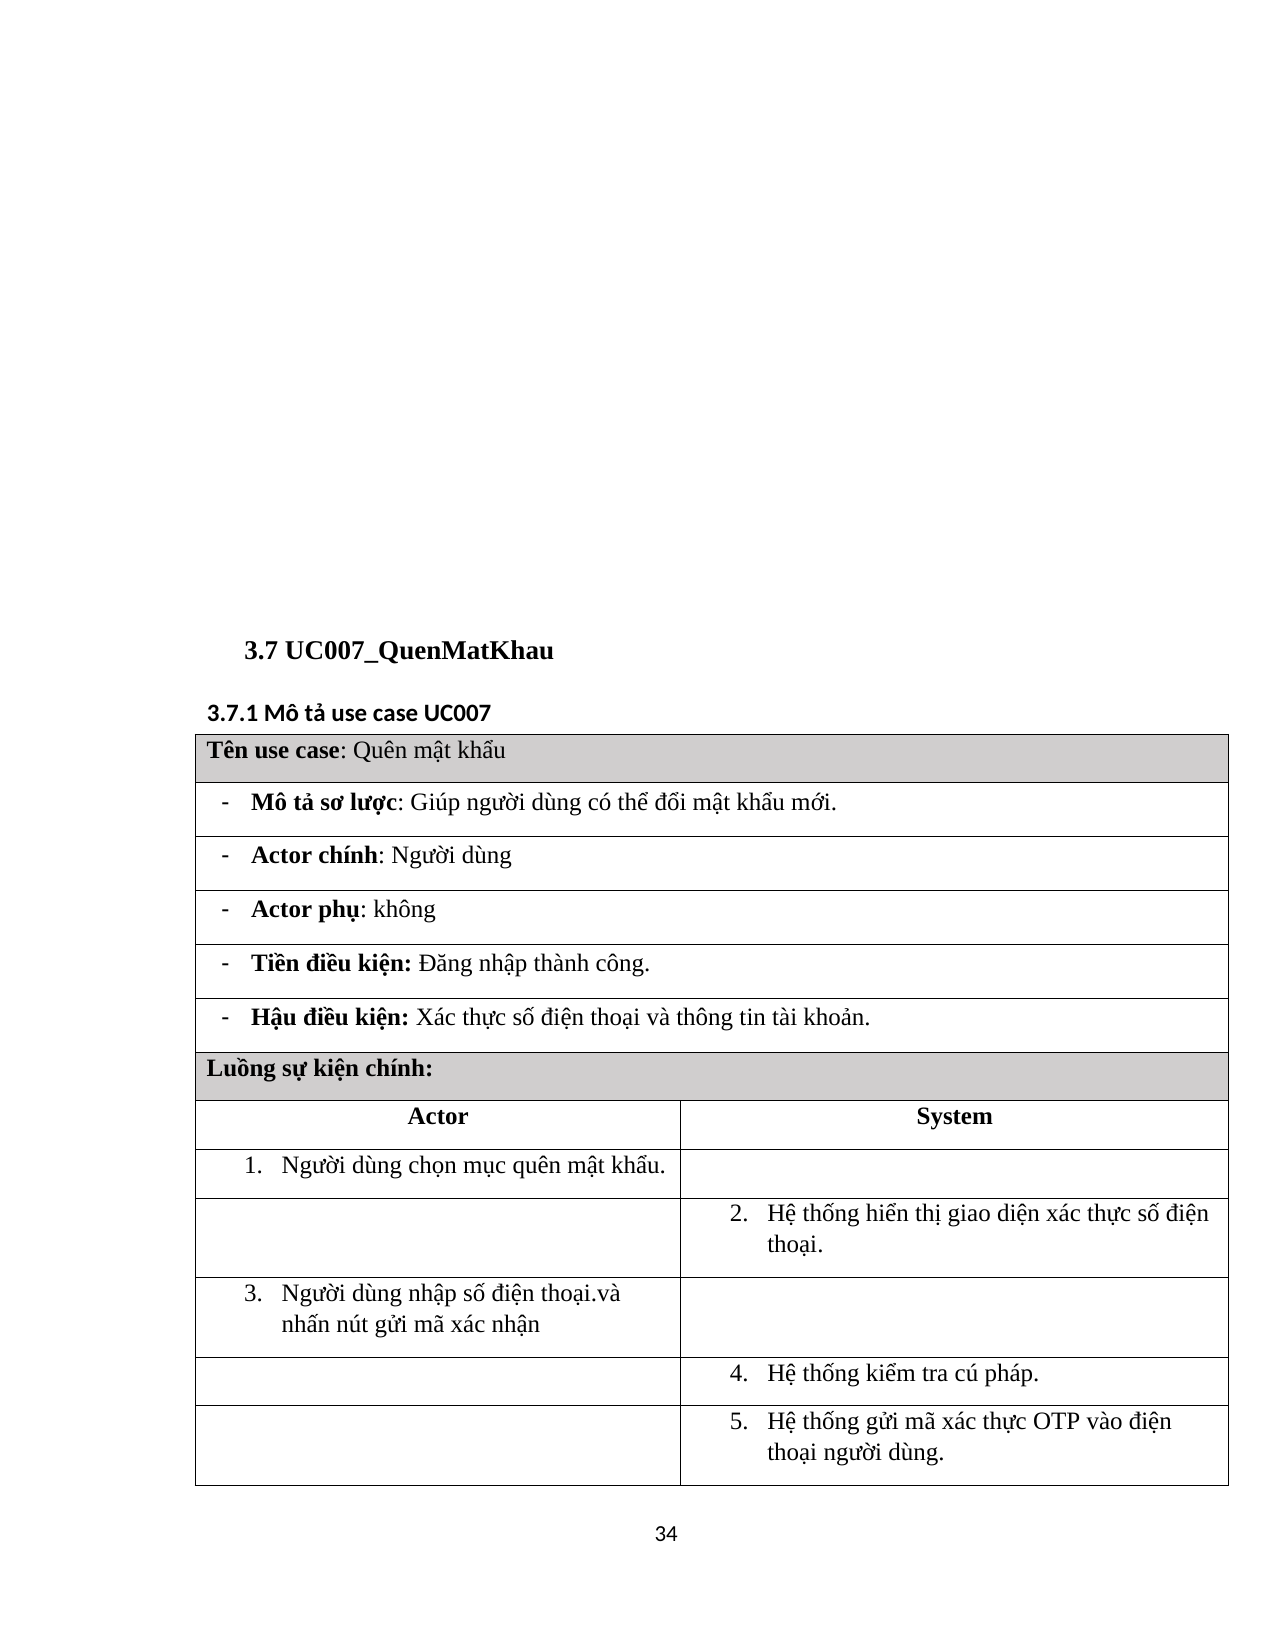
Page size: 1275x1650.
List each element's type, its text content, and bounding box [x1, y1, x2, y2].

table_cell Người dùng nhập số điện thoại.và nhấn nút gửi mã xác nhận [196, 1278, 680, 1357]
table_cell [196, 1358, 680, 1405]
table_cell Actor chính: Người dùng [196, 837, 1228, 890]
table_cell [681, 1150, 1228, 1197]
table_cell Hệ thống kiểm tra cú pháp. [681, 1358, 1228, 1405]
subtitle 3.7 UC007_QuenMatKhau [244, 634, 1125, 665]
table_header Tên use case: Quên mật khẩu [196, 735, 1228, 782]
table_cell [196, 1199, 680, 1277]
subtitle 3.7.1 Mô tả use case UC007 [207, 697, 1125, 727]
table_cell [681, 1278, 1228, 1357]
table_cell Hệ thống gửi mã xác thực OTP vào điện thoại người dùng. [681, 1406, 1228, 1485]
table_cell Mô tả sơ lược: Giúp người dùng có thể đổi mật khẩu mới. [196, 783, 1228, 836]
table_cell Actor [196, 1101, 680, 1149]
table_cell Hệ thống hiển thị giao diện xác thực số điện thoại. [681, 1199, 1228, 1277]
table_cell Người dùng chọn mục quên mật khẩu. [196, 1150, 680, 1197]
table_cell System [681, 1101, 1228, 1149]
table_cell Tiền điều kiện: Đăng nhập thành công. [196, 945, 1228, 998]
table_cell Hậu điều kiện: Xác thực số điện thoại và thông tin tài khoản. [196, 999, 1228, 1052]
table_cell Luồng sự kiện chính: [196, 1053, 1228, 1100]
table_cell Actor phụ: không [196, 891, 1228, 944]
table_cell [196, 1406, 680, 1485]
